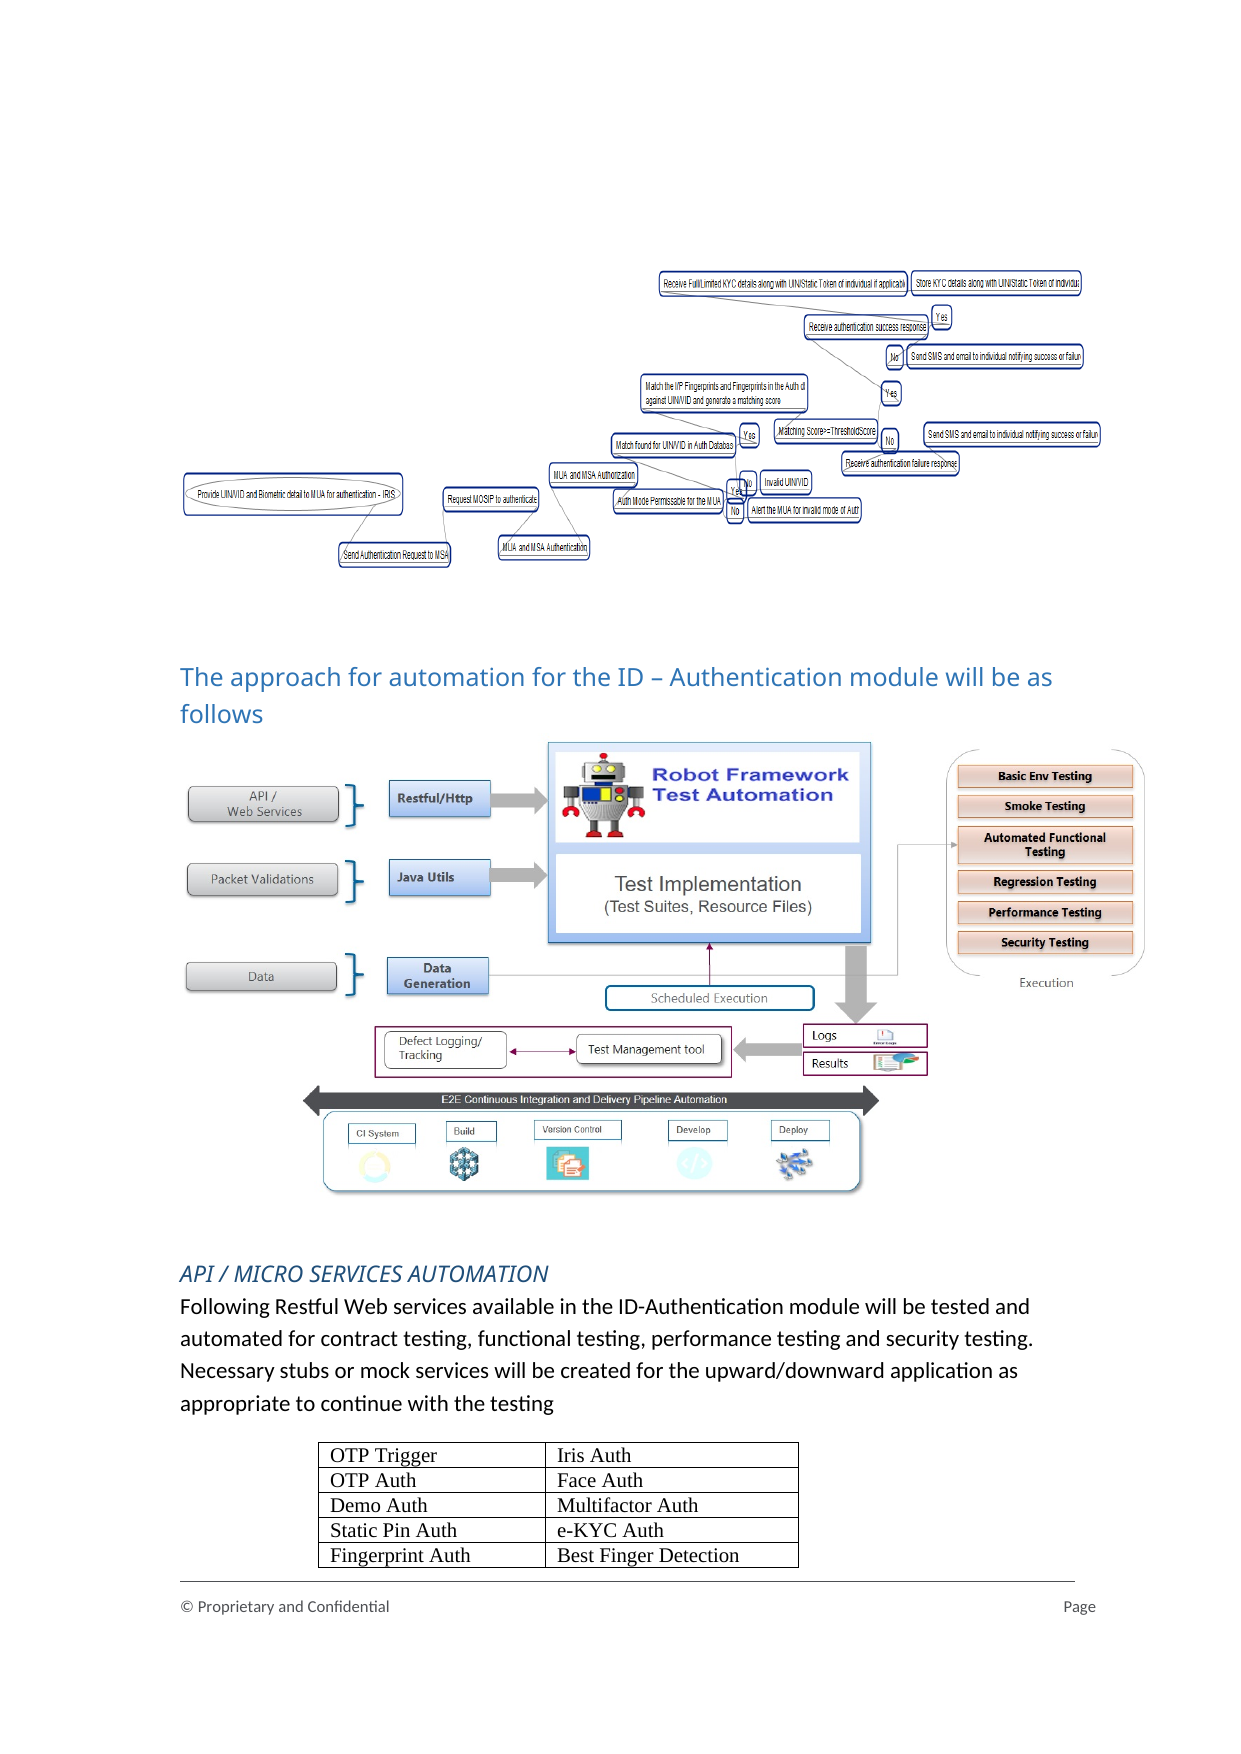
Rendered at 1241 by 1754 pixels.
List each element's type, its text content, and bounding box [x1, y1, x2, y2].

table_cell Multifactor Auth [546, 1493, 798, 1517]
subtitle The approach for automation for the ID – Authentication module will be as follows [180, 660, 1075, 731]
table_cell Static Pin Auth [319, 1518, 545, 1542]
table_cell Best Finger Detection [546, 1543, 798, 1567]
table_header OTP Trigger [319, 1443, 545, 1467]
table_cell OTP Auth [319, 1468, 545, 1492]
table_cell e-KYC Auth [546, 1518, 798, 1542]
table_cell Fingerprint Auth [319, 1543, 545, 1567]
table_header Iris Auth [546, 1443, 798, 1467]
text Following Restful Web services available in the ID-Authentication module will be tested and automated for contract testing, functional testing, performance testing and security testing. Necessary stubs or mock services will be created for the upward/downward application as appropriate to continue with the testing [180, 1292, 1075, 1417]
table_cell Face Auth [546, 1468, 798, 1492]
table_cell Demo Auth [319, 1493, 545, 1517]
picture [180, 733, 1155, 1202]
subtitle API / Micro Services Automation [180, 1258, 1075, 1290]
picture [180, 183, 1110, 594]
